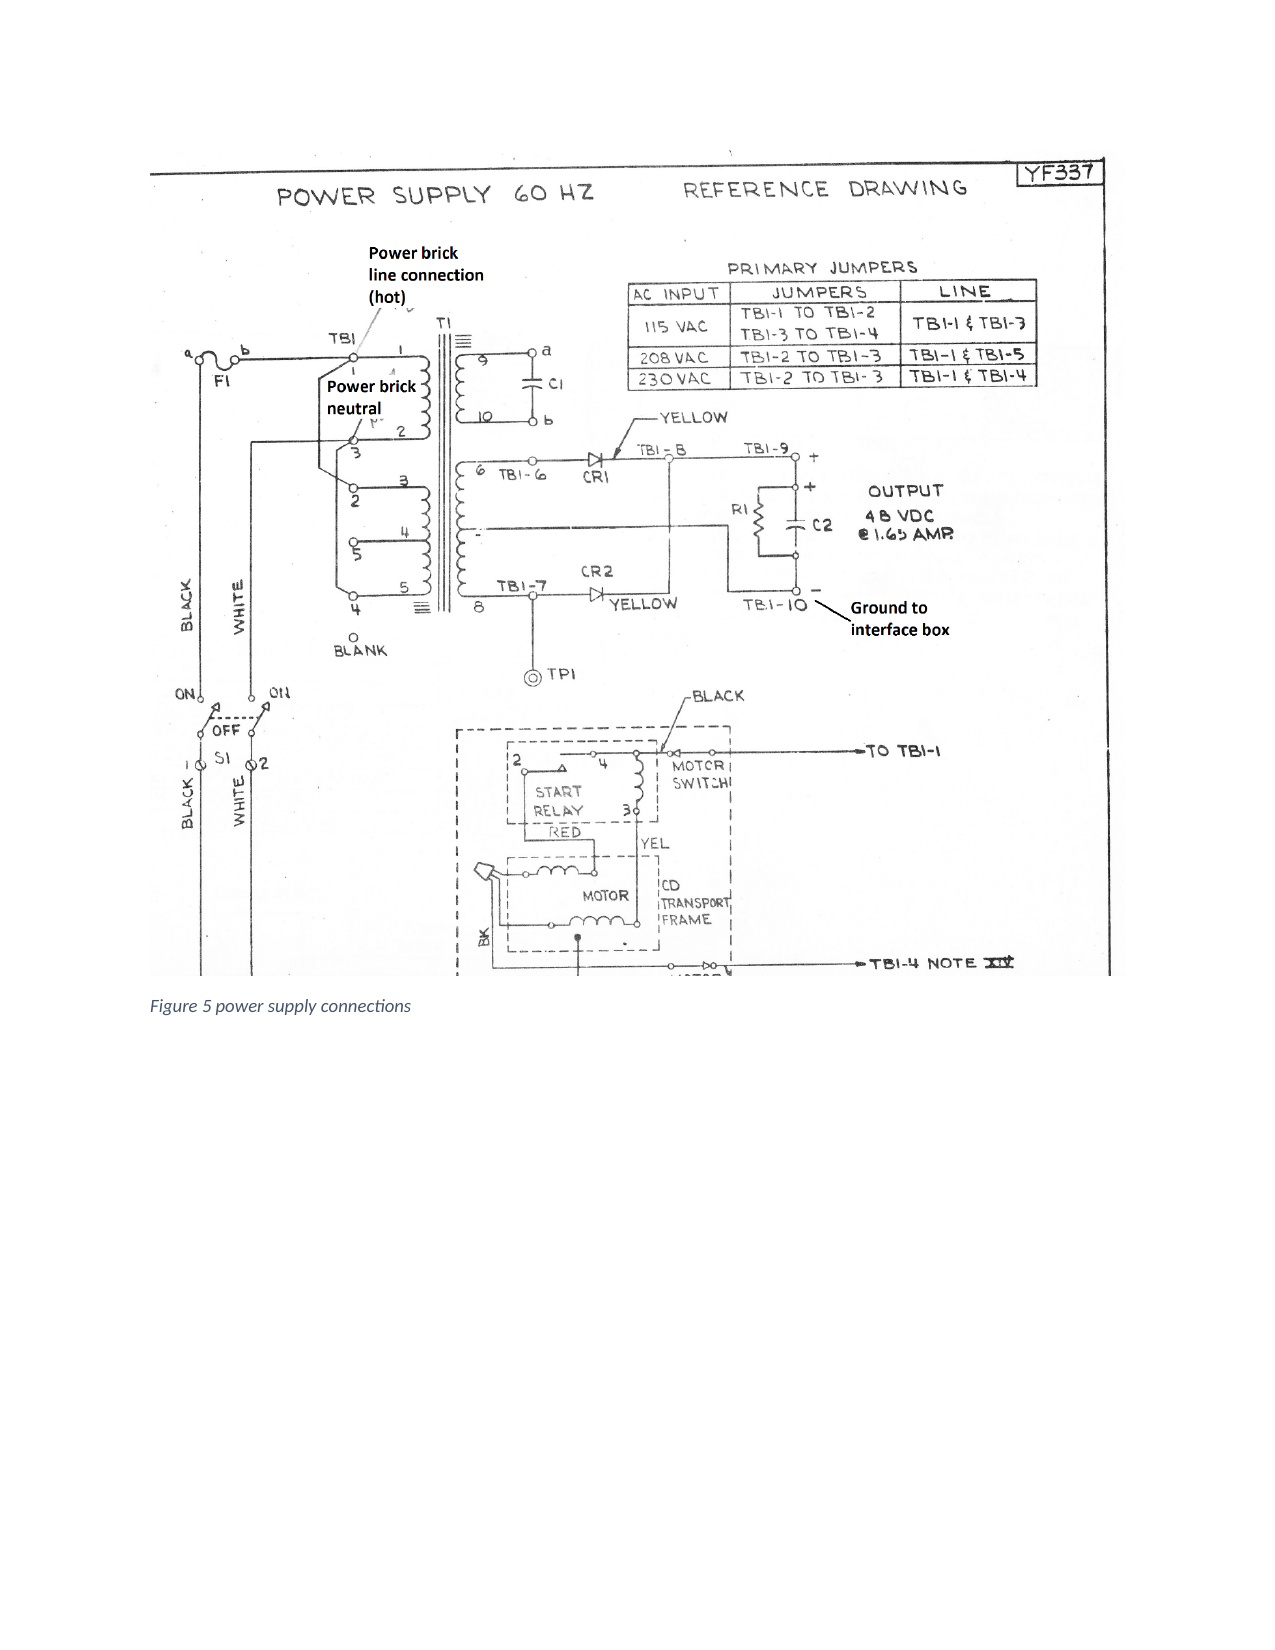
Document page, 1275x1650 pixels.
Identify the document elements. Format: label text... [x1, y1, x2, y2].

text Figure 5 power supply connections [150, 994, 1125, 1017]
picture [150, 150, 1125, 976]
